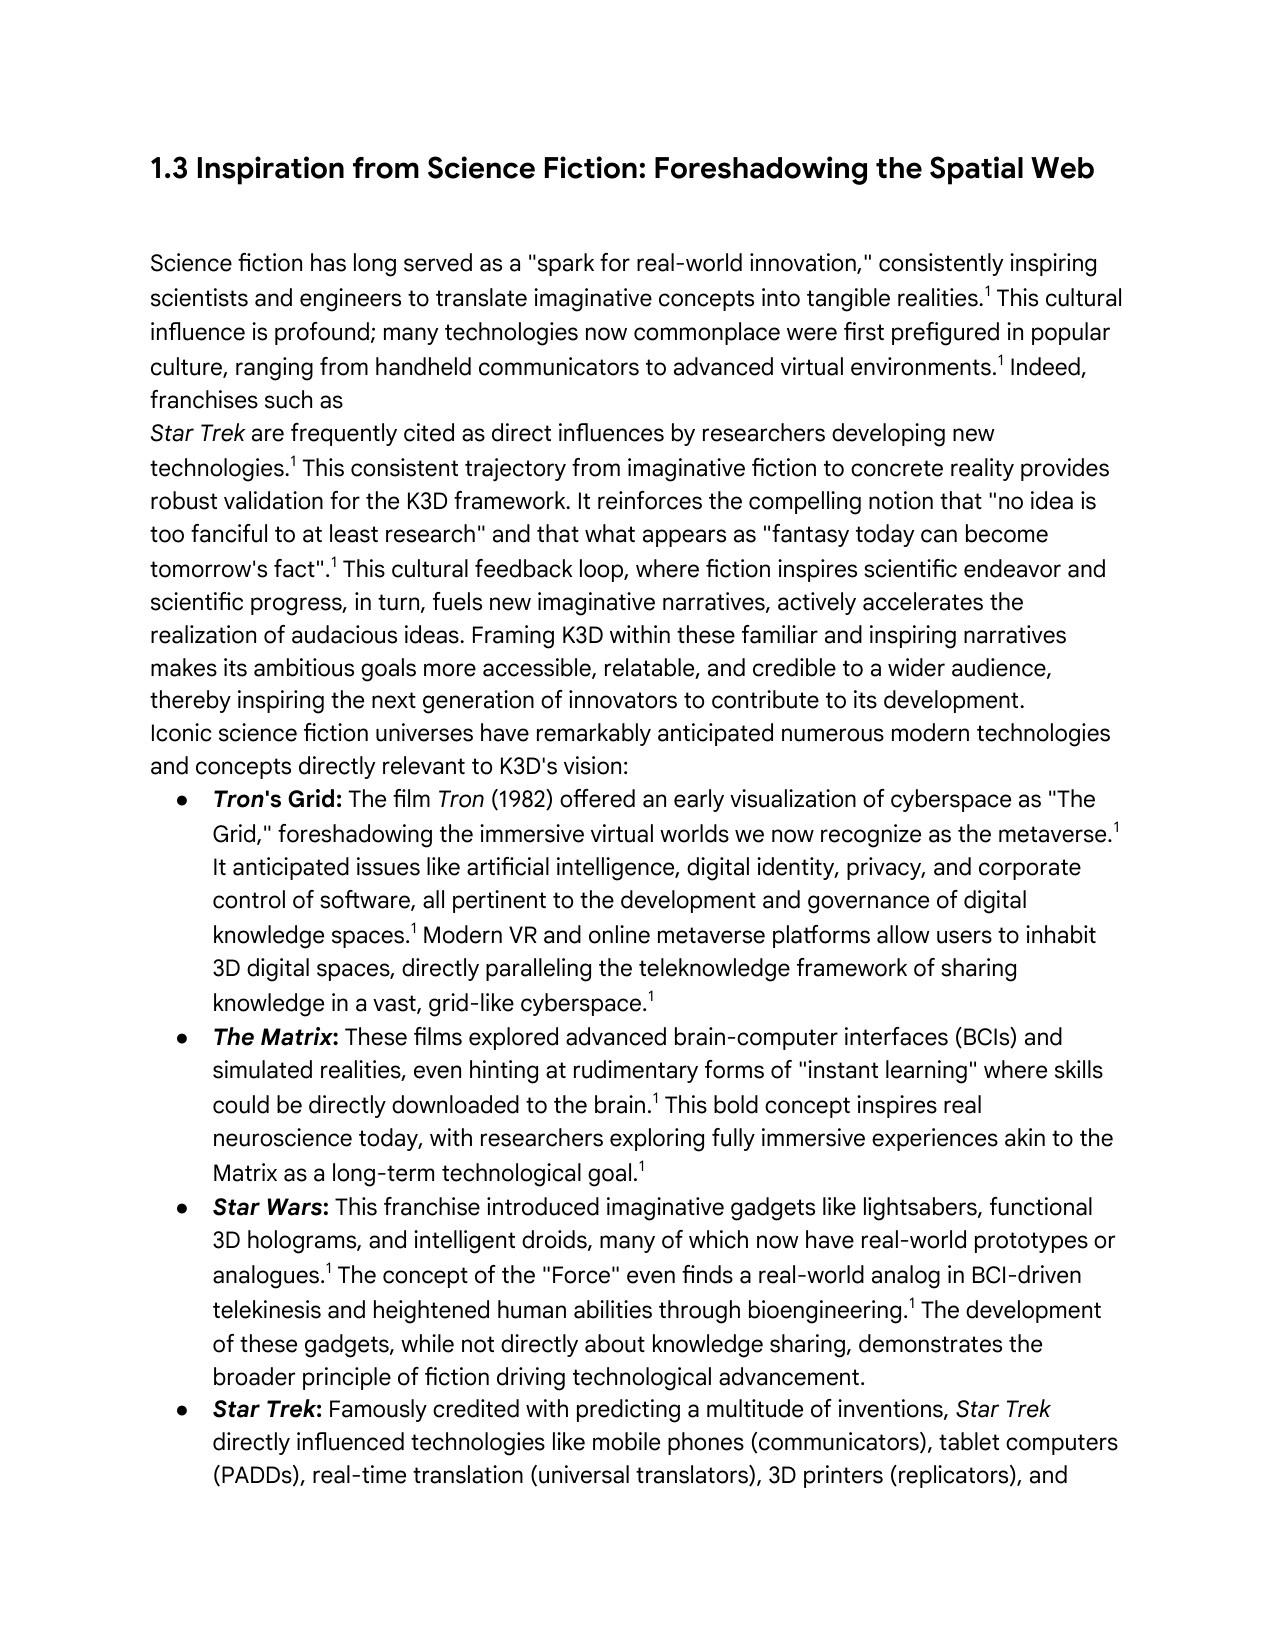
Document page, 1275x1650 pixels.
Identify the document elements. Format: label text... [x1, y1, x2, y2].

text Science fiction has long served as a "spark for real-world innovation," consistently inspiring scientists and engineers to translate imaginative concepts into tangible realities.1 This cultural influence is profound; many technologies now commonplace were first prefigured in popular culture, ranging from handheld communicators to advanced virtual environments.1 Indeed, franchises such as [150, 249, 1125, 415]
list Tron's Grid: The film Tron (1982) offered an early visualization of cyberspace as "The Grid," foreshadowing the immersive virtual worlds we now recognize as the metaverse.1 It anticipated issues like artificial intelligence, digital identity, privacy, and corporate control of software, all pertinent to the development and governance of digital knowledge spaces.1 Modern VR and online metaverse platforms allow users to inhabit 3D digital spaces, directly paralleling the teleknowledge framework of sharing knowledge in a vast, grid-like cyberspace.1 [175, 785, 1125, 1019]
list The Matrix: These films explored advanced brain-computer interfaces (BCIs) and simulated realities, even hinting at rudimentary forms of "instant learning" where skills could be directly downloaded to the brain.1 This bold concept inspires real neuroscience today, with researchers exploring fully immersive experiences akin to the Matrix as a long-term technological goal.1 [175, 1023, 1125, 1189]
text Star Trek are frequently cited as direct influences by researchers developing new technologies.1 This consistent trajectory from imaginative fiction to concrete reality provides robust validation for the K3D framework. It reinforces the compelling notion that "no idea is too fanciful to at least research" and that what appears as "fantasy today can become tomorrow's fact".1 This cultural feedback loop, where fiction inspires scientific endeavor and scientific progress, in turn, fuels new imaginative narratives, actively accelerates the realization of audacious ideas. Framing K3D within these familiar and inspiring narratives makes its ambitious goals more accessible, relatable, and credible to a wider audience, thereby inspiring the next generation of innovators to contribute to its development. [150, 419, 1125, 715]
text Iconic science fiction universes have remarkably anticipated numerous modern technologies and concepts directly relevant to K3D's vision: [150, 719, 1125, 781]
subtitle 1.3 Inspiration from Science Fiction: Foreshadowing the Spatial Web [150, 150, 1125, 187]
list Star Wars: This franchise introduced imaginative gadgets like lightsabers, functional 3D holograms, and intelligent droids, many of which now have real-world prototypes or analogues.1 The concept of the "Force" even finds a real-world analog in BCI-driven telekinesis and heightened human abilities through bioengineering.1 The development of these gadgets, while not directly about knowledge sharing, demonstrates the broader principle of fiction driving technological advancement. [175, 1193, 1125, 1392]
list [175, 1396, 1125, 1490]
